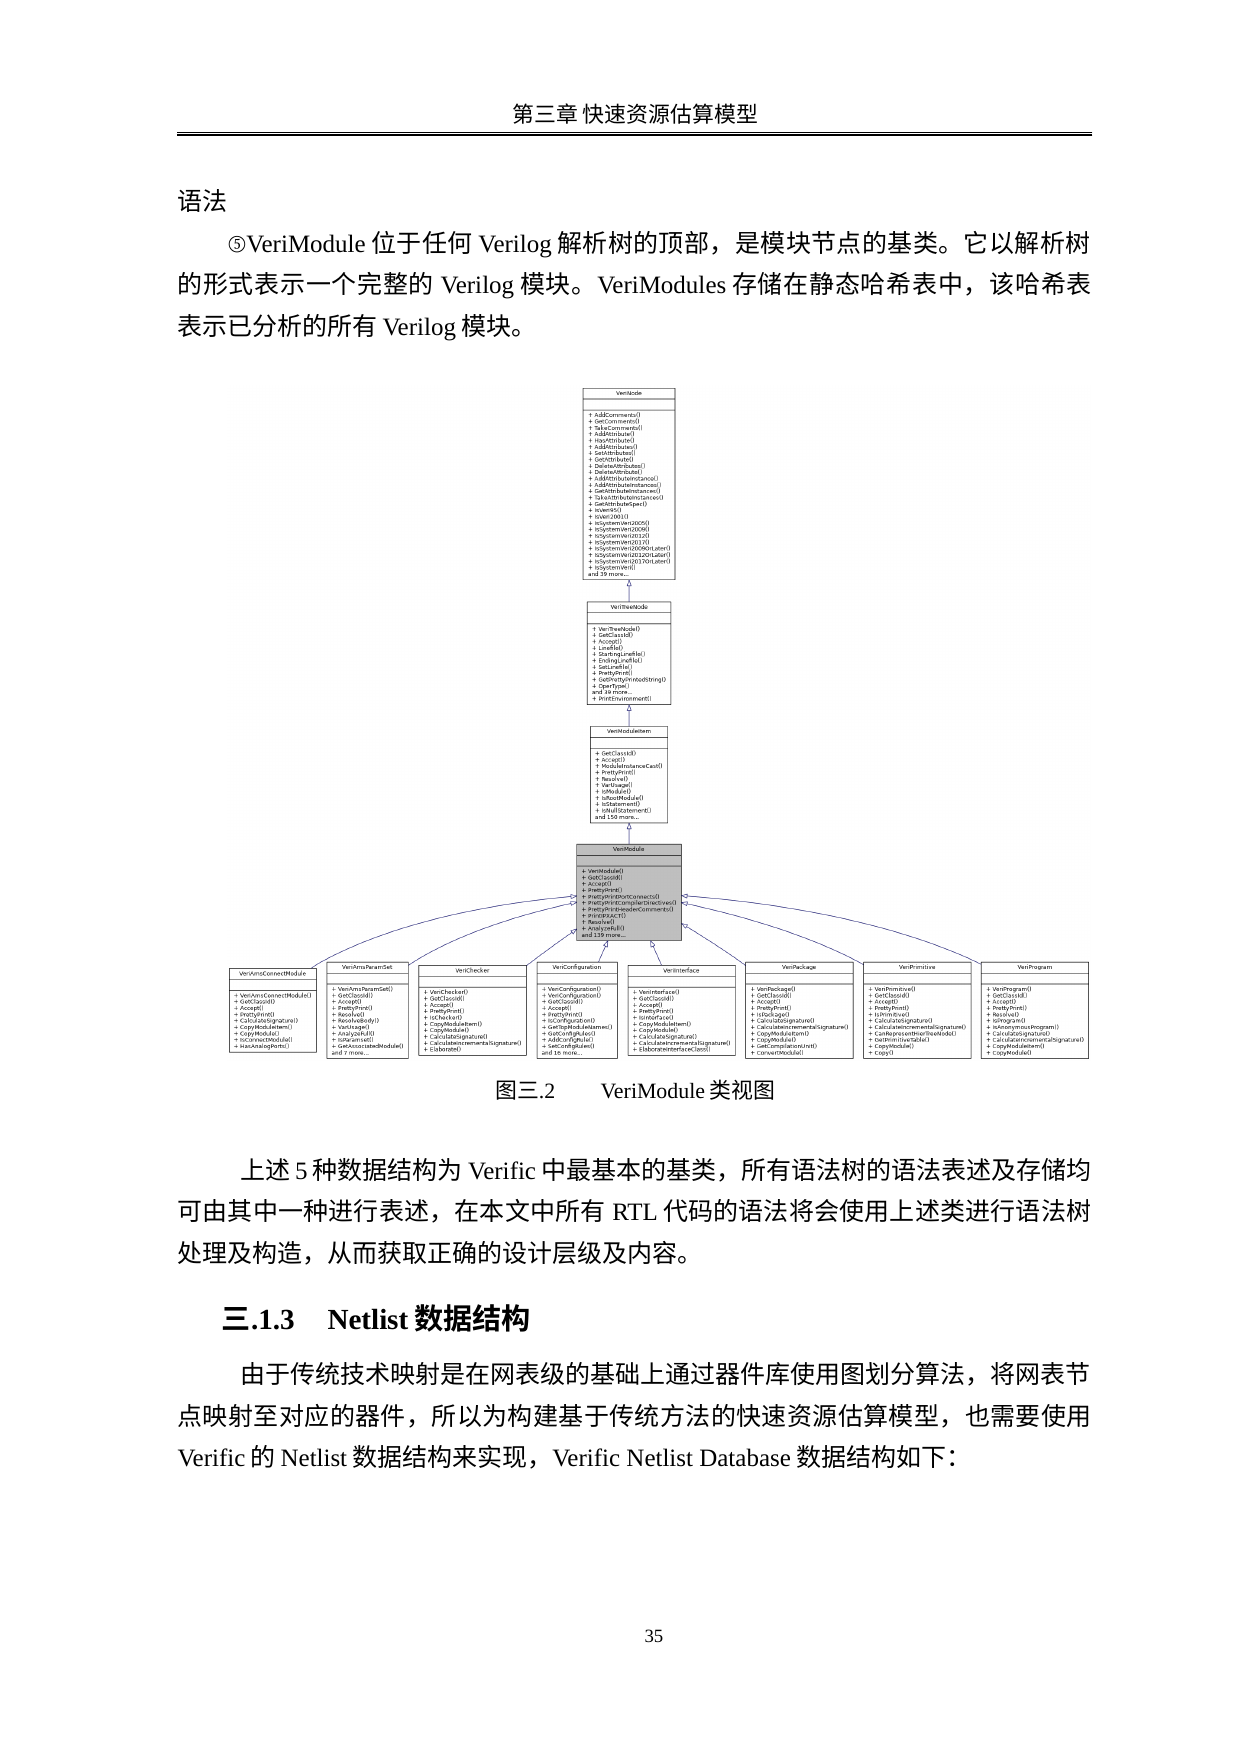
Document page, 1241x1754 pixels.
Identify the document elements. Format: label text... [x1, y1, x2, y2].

text ⑤VeriModule位于任何Verilog解析树的顶部，是模块节点的基类。它以解析树的形式表示一个完整的Verilog模块。VeriModules存储在静态哈希表中，该哈希表表示已分析的所有Verilog模块。 [177, 219, 1092, 344]
text VeriModule类视图 [177, 1073, 1092, 1105]
text ④VeriStatement是所有Verilog statement 节点的基类，包括所有Always语句块等语法 [177, 177, 1092, 219]
text 上述5种数据结构为Verific中最基本的基类，所有语法树的语法表述及存储均可由其中一种进行表述，在本文中所有RTL代码的语法将会使用上述类进行语法树处理及构造，从而获取正确的设计层级及内容。 [177, 1146, 1092, 1271]
text 由于传统技术映射是在网表级的基础上通过器件库使用图划分算法，将网表节点映射至对应的器件，所以为构建基于传统方法的快速资源估算模型，也需要使用Verific的Netlist数据结构来实现，Verific Netlist Database数据结构如下： [177, 1350, 1092, 1475]
picture [227, 385, 1091, 1061]
subtitle Netlist数据结构 [222, 1296, 1092, 1337]
